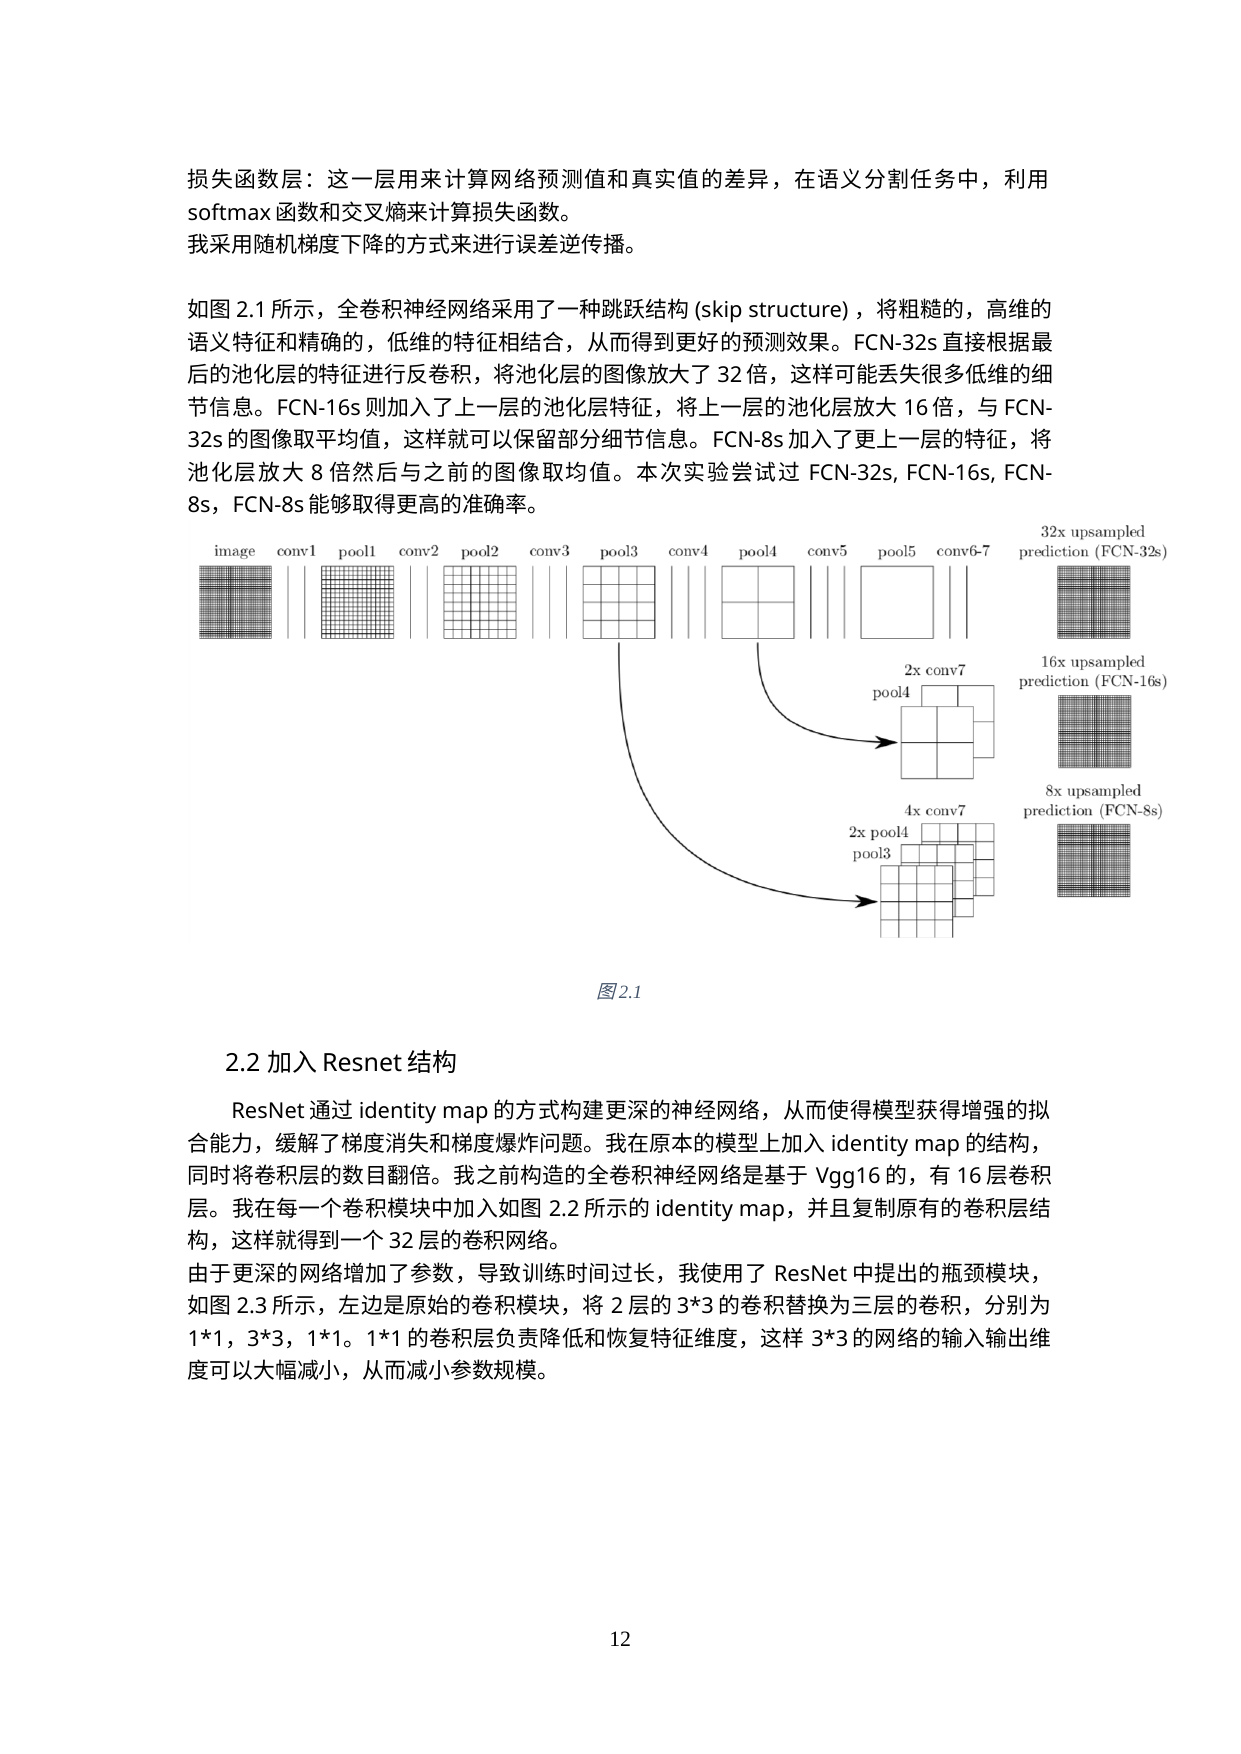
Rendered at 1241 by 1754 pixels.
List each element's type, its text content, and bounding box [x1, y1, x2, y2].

text 由于更深的网络增加了参数，导致训练时间过长，我使用了ResNet中提出的瓶颈模块，如图2.3所示，左边是原始的卷积模块，将2层的3*3的卷积替换为三层的卷积，分别为1*1，3*3，1*1。1*1的卷积层负责降低和恢复特征维度，这样3*3的网络的输入输出维度可以大幅减小，从而减小参数规模。 [187, 1255, 1053, 1385]
text 损失函数层：这一层用来计算网络预测值和真实值的差异，在语义分割任务中，利用softmax函数和交叉熵来计算损失函数。 [187, 162, 1053, 227]
text 2.2 加入Resnet结构 [225, 1028, 1053, 1093]
text 如图2.1所示，全卷积神经网络采用了一种跳跃结构 (skip structure) ，将粗糙的，高维的语义特征和精确的，低维的特征相结合，从而得到更好的预测效果。FCN-32s直接根据最后的池化层的特征进行反卷积，将池化层的图像放大了32倍，这样可能丢失很多低维的细节信息。FCN-16s则加入了上一层的池化层特征，将上一层的池化层放大16倍，与FCN-32s的图像取平均值，这样就可以保留部分细节信息。FCN-8s加入了更上一层的特征，将池化层放大8倍然后与之前的图像取均值。本次实验尝试过FCN-32s, FCN-16s, FCN-8s，FCN-8s能够取得更高的准确率。 [187, 292, 1053, 519]
text 我采用随机梯度下降的方式来进行误差逆传播。 [187, 227, 1053, 259]
text ResNet通过identity map的方式构建更深的神经网络，从而使得模型获得增强的拟合能力，缓解了梯度消失和梯度爆炸问题。我在原本的模型上加入identity map的结构，同时将卷积层的数目翻倍。我之前构造的全卷积神经网络是基于Vgg16的，有16层卷积层。我在每一个卷积模块中加入如图2.2所示的identity map，并且复制原有的卷积层结构，这样就得到一个32层的卷积网络。 [187, 1093, 1053, 1255]
text 图2.1 [187, 974, 1053, 1007]
picture [187, 519, 1169, 943]
